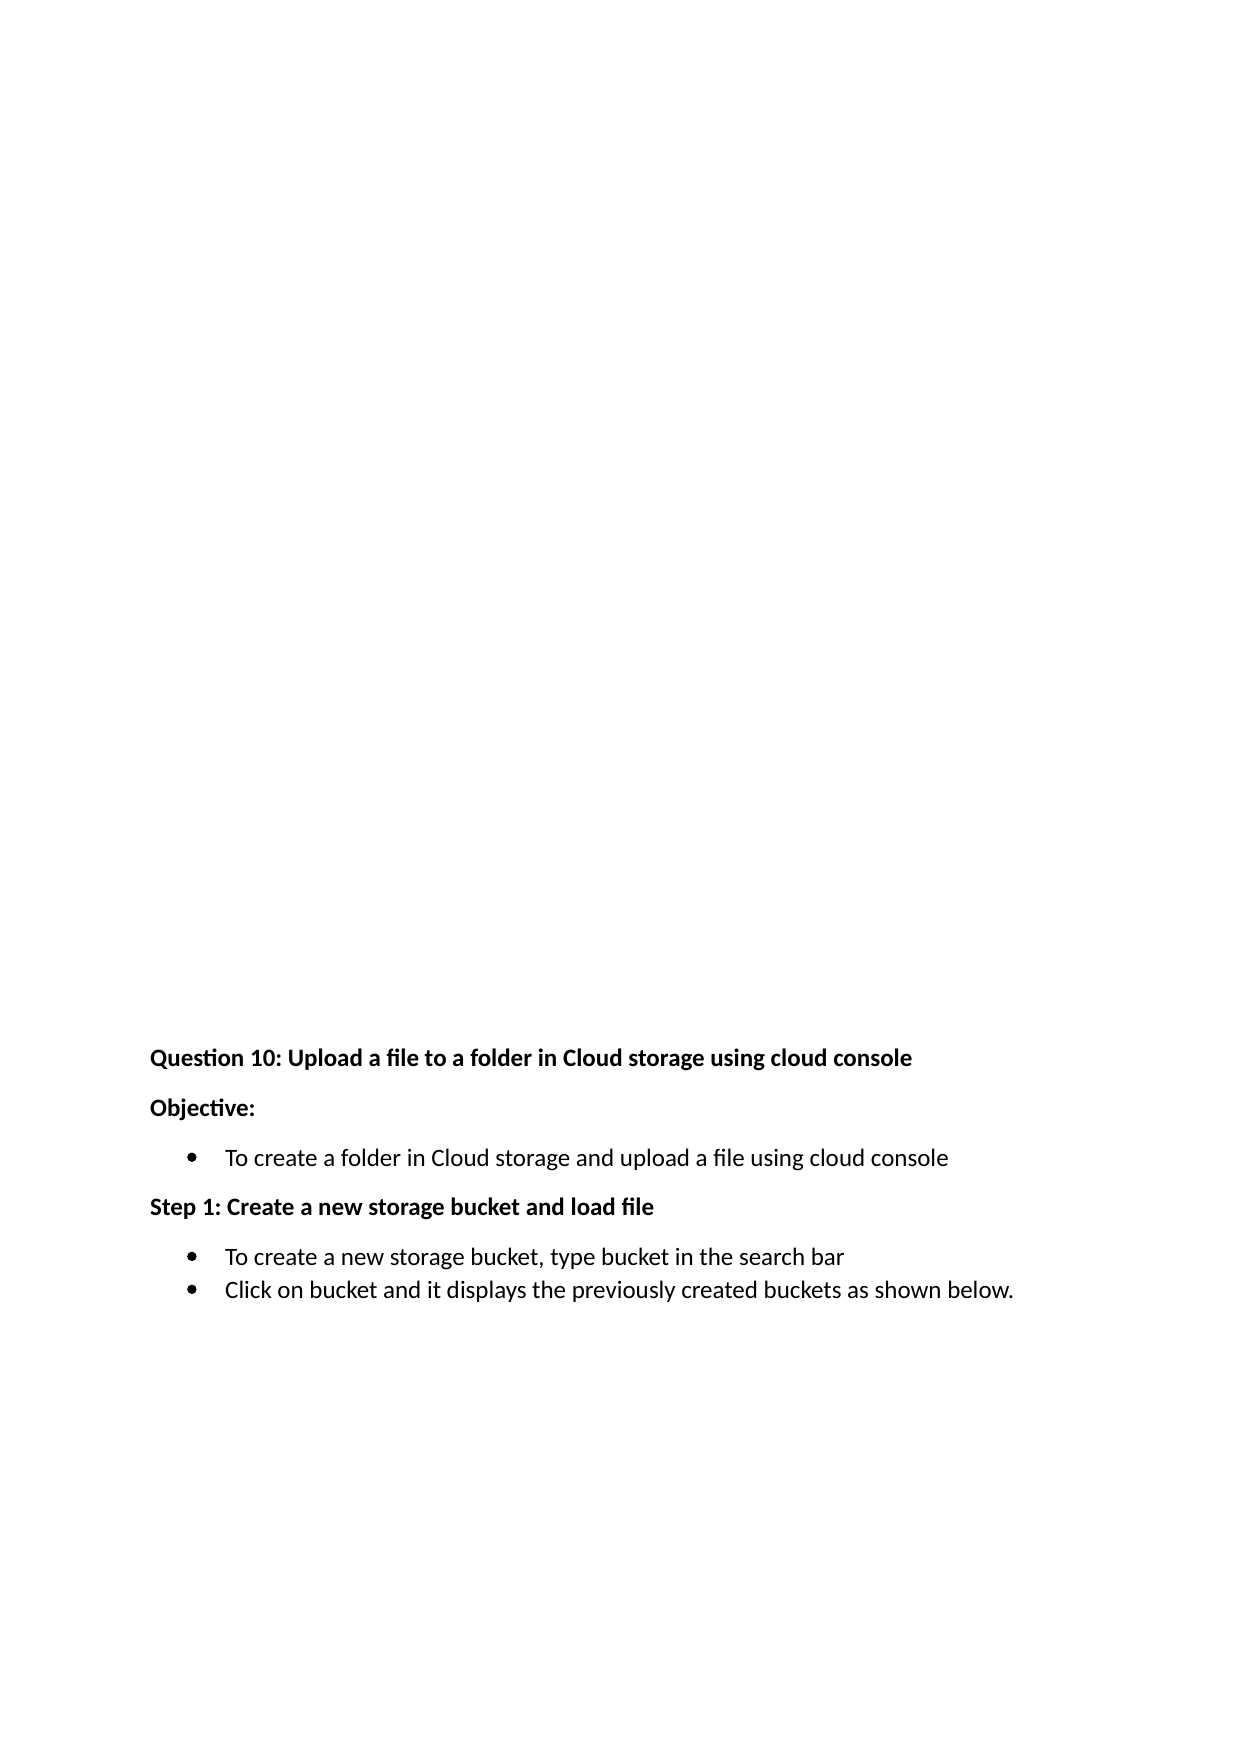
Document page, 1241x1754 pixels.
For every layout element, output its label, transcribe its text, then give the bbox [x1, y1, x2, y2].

list To create a folder in Cloud storage and upload a file using cloud console [187, 1142, 1090, 1172]
list To create a new storage bucket, type bucket in the search bar [187, 1241, 1090, 1271]
text Question 10: Upload a file to a folder in Cloud storage using cloud console [150, 1042, 1090, 1073]
list Click on bucket and it displays the previously created buckets as shown below. [187, 1274, 1090, 1304]
text Step 1: Create a new storage bucket and load file [150, 1191, 1090, 1222]
text Objective: [150, 1092, 1090, 1123]
